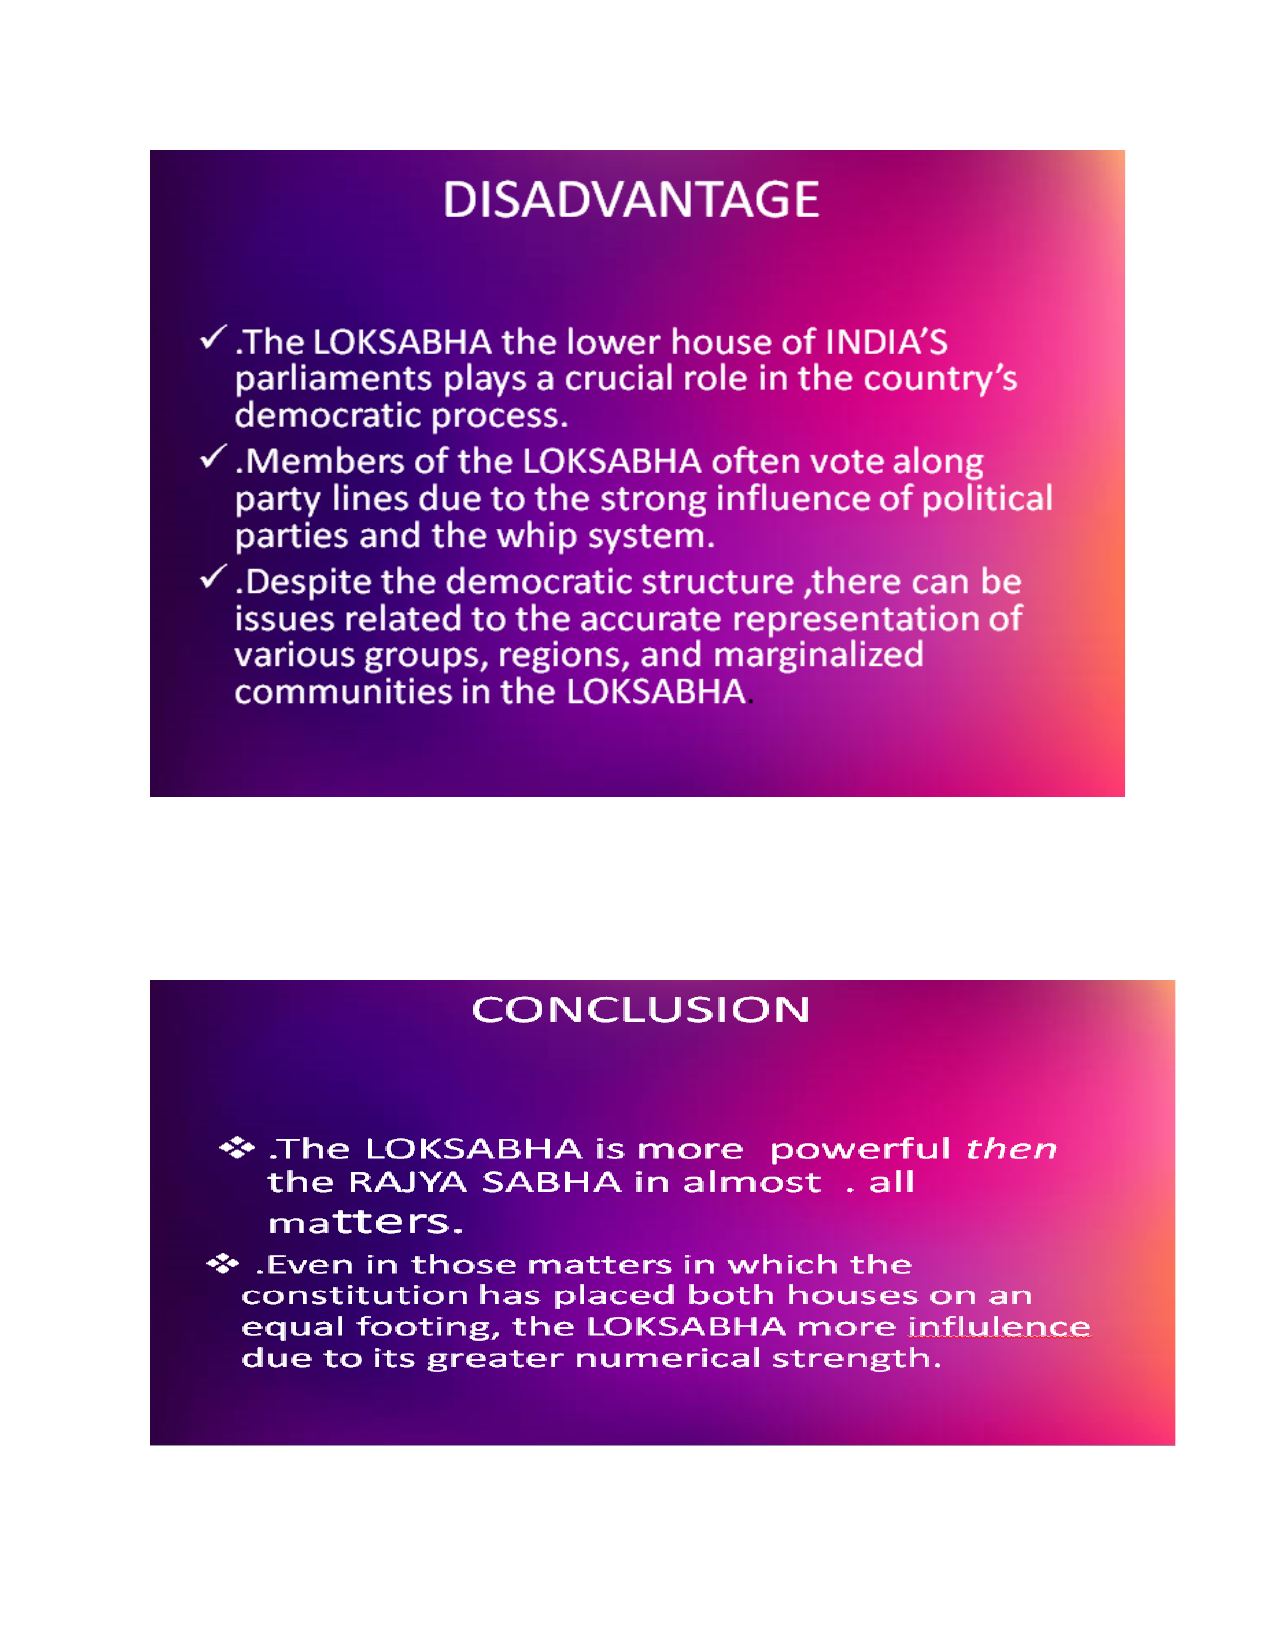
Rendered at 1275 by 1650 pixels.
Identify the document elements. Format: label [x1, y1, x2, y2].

picture [150, 980, 1176, 1447]
picture [150, 150, 1125, 797]
